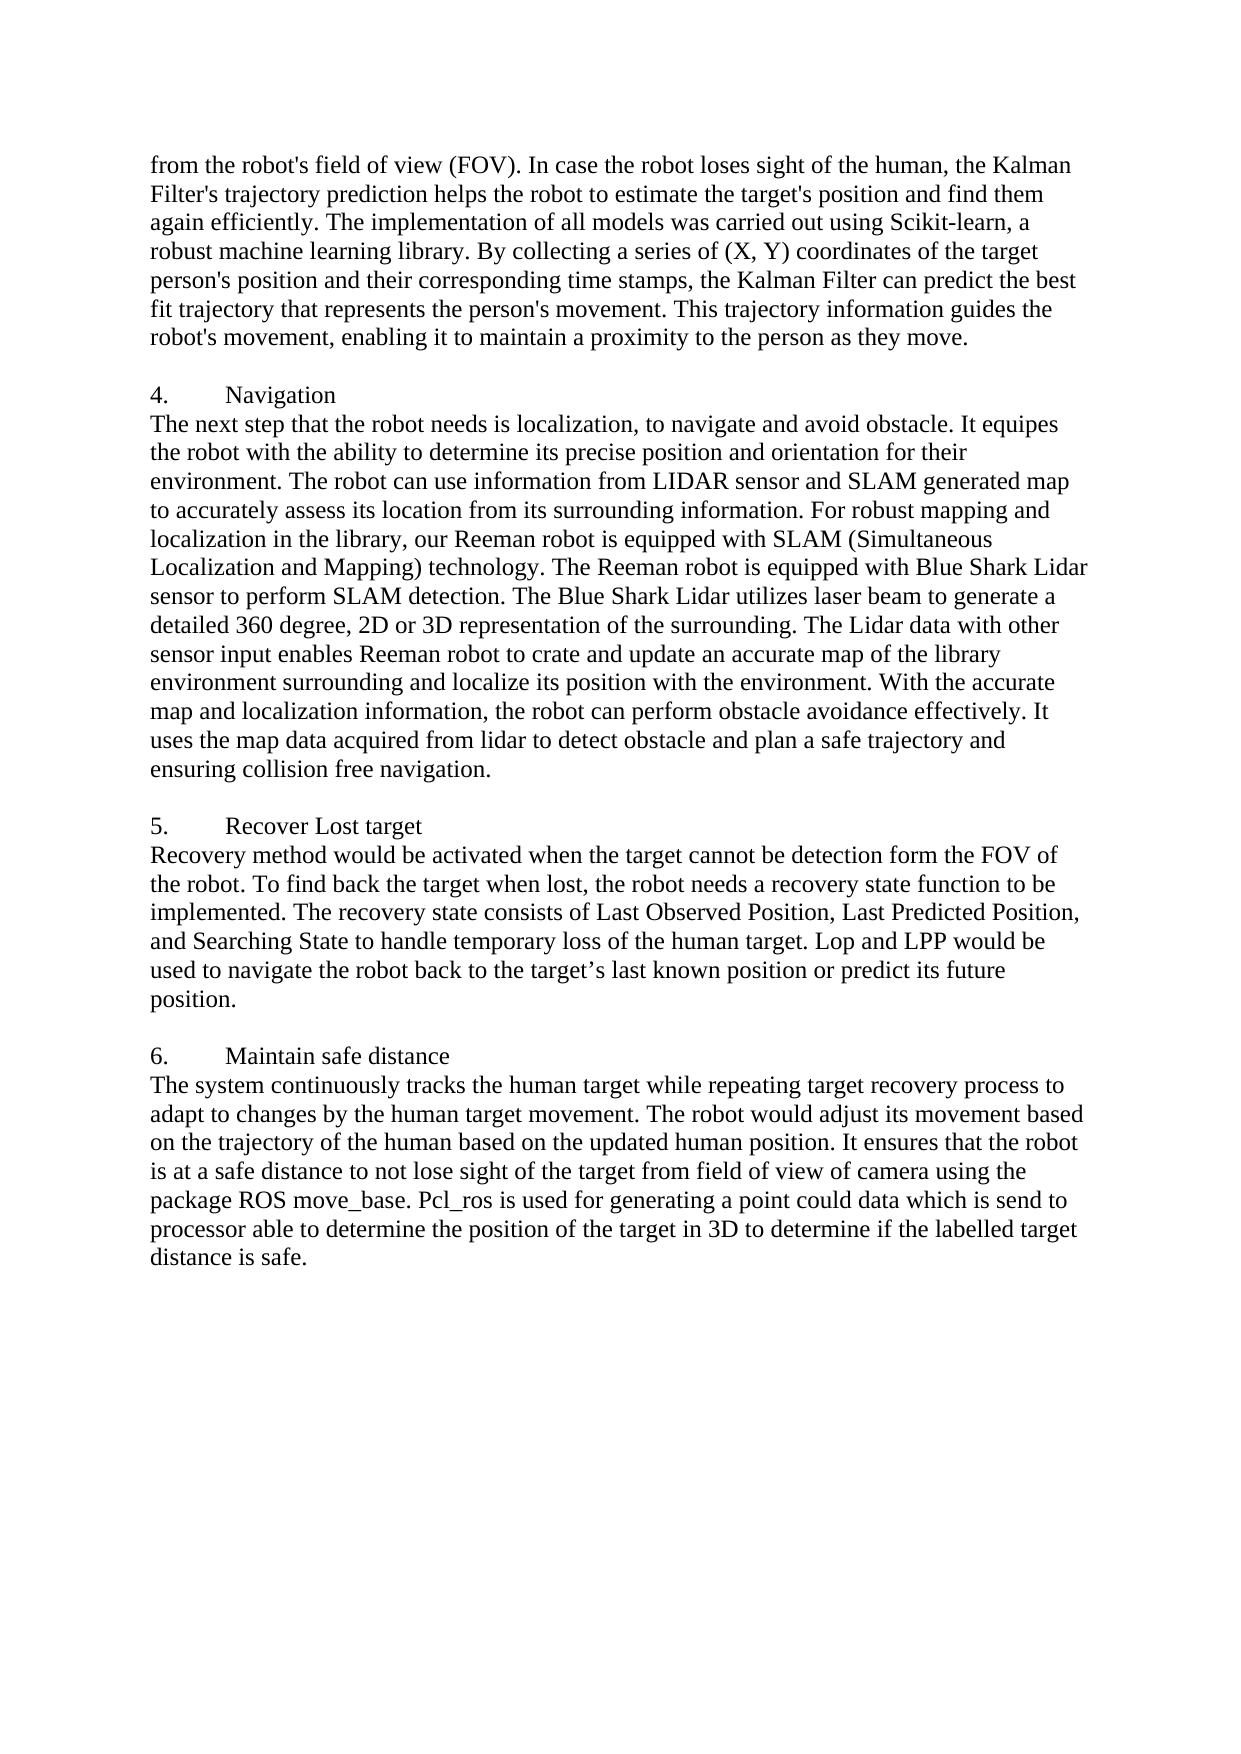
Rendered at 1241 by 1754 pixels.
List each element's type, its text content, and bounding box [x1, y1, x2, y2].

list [150, 150, 1090, 351]
list 4. Navigation [150, 380, 1090, 409]
list The system continuously tracks the human target while repeating target recovery process to adapt to changes by the human target movement. The robot would adjust its movement based on the trajectory of the human based on the updated human position. It ensures that the robot is at a safe distance to not lose sight of the target from field of view of camera using the package ROS move_base. Pcl_ros is used for generating a point could data which is send to processor able to determine the position of the target in 3D to determine if the labelled target distance is safe. [150, 1070, 1090, 1271]
list Recovery method would be activated when the target cannot be detection form the FOV of the robot. To find back the target when lost, the robot needs a recovery state function to be implemented. The recovery state consists of Last Observed Position, Last Predicted Position, and Searching State to handle temporary loss of the human target. Lop and LPP would be used to navigate the robot back to the target’s last known position or predict its future position. [150, 840, 1090, 1012]
list The next step that the robot needs is localization, to navigate and avoid obstacle. It equipes the robot with the ability to determine its precise position and orientation for their environment. The robot can use information from LIDAR sensor and SLAM generated map to accurately assess its location from its surrounding information. For robust mapping and localization in the library, our Reeman robot is equipped with SLAM (Simultaneous Localization and Mapping) technology. The Reeman robot is equipped with Blue Shark Lidar sensor to perform SLAM detection. The Blue Shark Lidar utilizes laser beam to generate a detailed 360 degree, 2D or 3D representation of the surrounding. The Lidar data with other sensor input enables Reeman robot to crate and update an accurate map of the library environment surrounding and localize its position with the environment. With the accurate map and localization information, the robot can perform obstacle avoidance effectively. It uses the map data acquired from lidar to detect obstacle and plan a safe trajectory and ensuring collision free navigation. [150, 409, 1090, 782]
list 5. Recover Lost target [150, 811, 1090, 840]
list 6. Maintain safe distance [150, 1041, 1090, 1070]
